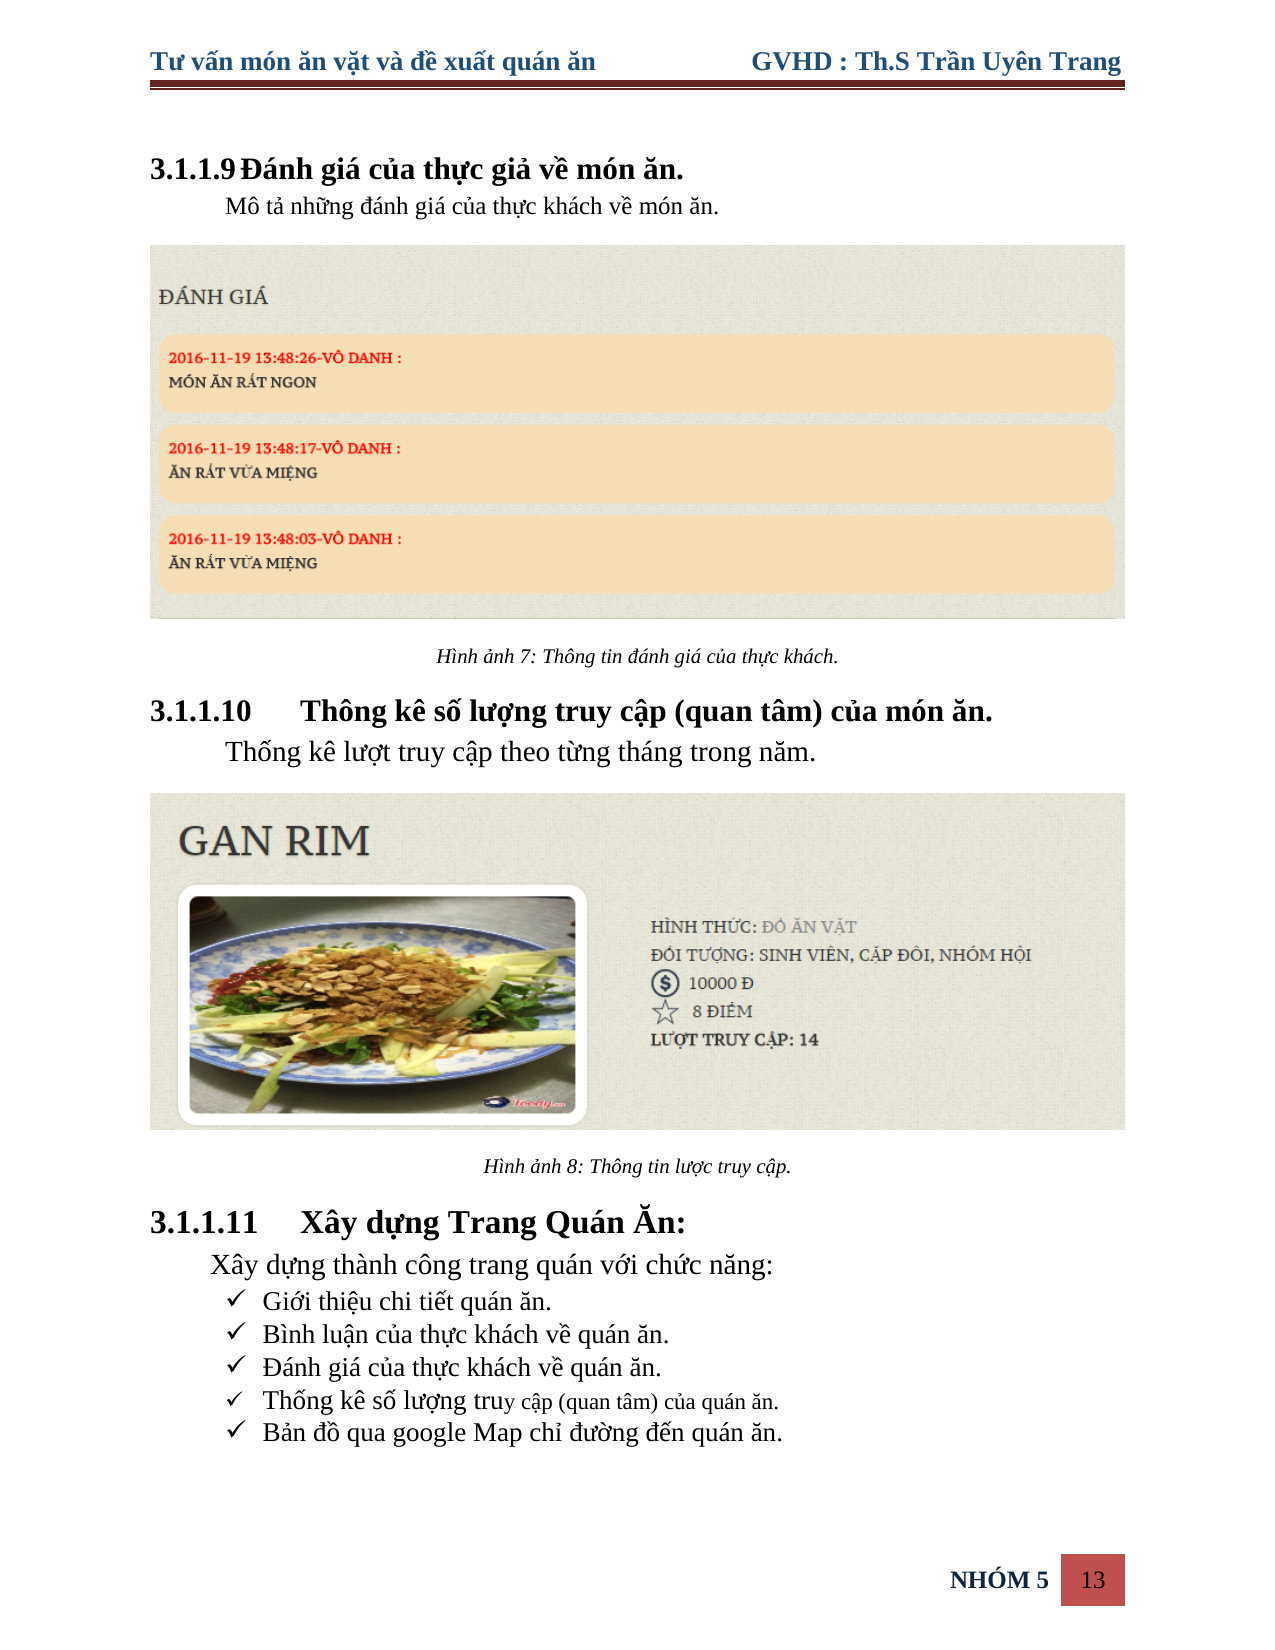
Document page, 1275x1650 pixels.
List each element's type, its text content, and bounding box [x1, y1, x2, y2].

subtitle Đánh giá của thực giả về món ăn. [150, 150, 1125, 186]
subtitle Thông kê số lượng truy cập (quan tâm) của món ăn. [150, 692, 1125, 728]
text Hình ảnh 8: Thông tin lược truy cập. [150, 1154, 1125, 1178]
list Bình luận của thực khách về quán ăn. [225, 1318, 1125, 1349]
picture [150, 245, 1125, 619]
text Xây dựng thành công trang quán với chức năng: [150, 1247, 1125, 1280]
picture [150, 793, 1125, 1130]
text Mô tả những đánh giá của thực khách về món ăn. [225, 191, 1125, 220]
list Bản đồ qua google Map chỉ đường đến quán ăn. [225, 1416, 1125, 1448]
list Thống kê số lượng truy cập (quan tâm) của quán ăn. [225, 1384, 1125, 1415]
text Thống kê lượt truy cập theo từng tháng trong năm. [225, 734, 1125, 767]
subtitle Xây dựng Trang Quán Ăn: [150, 1203, 1125, 1241]
list Đánh giá của thực khách về quán ăn. [225, 1351, 1125, 1382]
text Hình ảnh 7: Thông tin đánh giá của thực khách. [150, 644, 1125, 668]
list Giới thiệu chi tiết quán ăn. [225, 1285, 1125, 1317]
